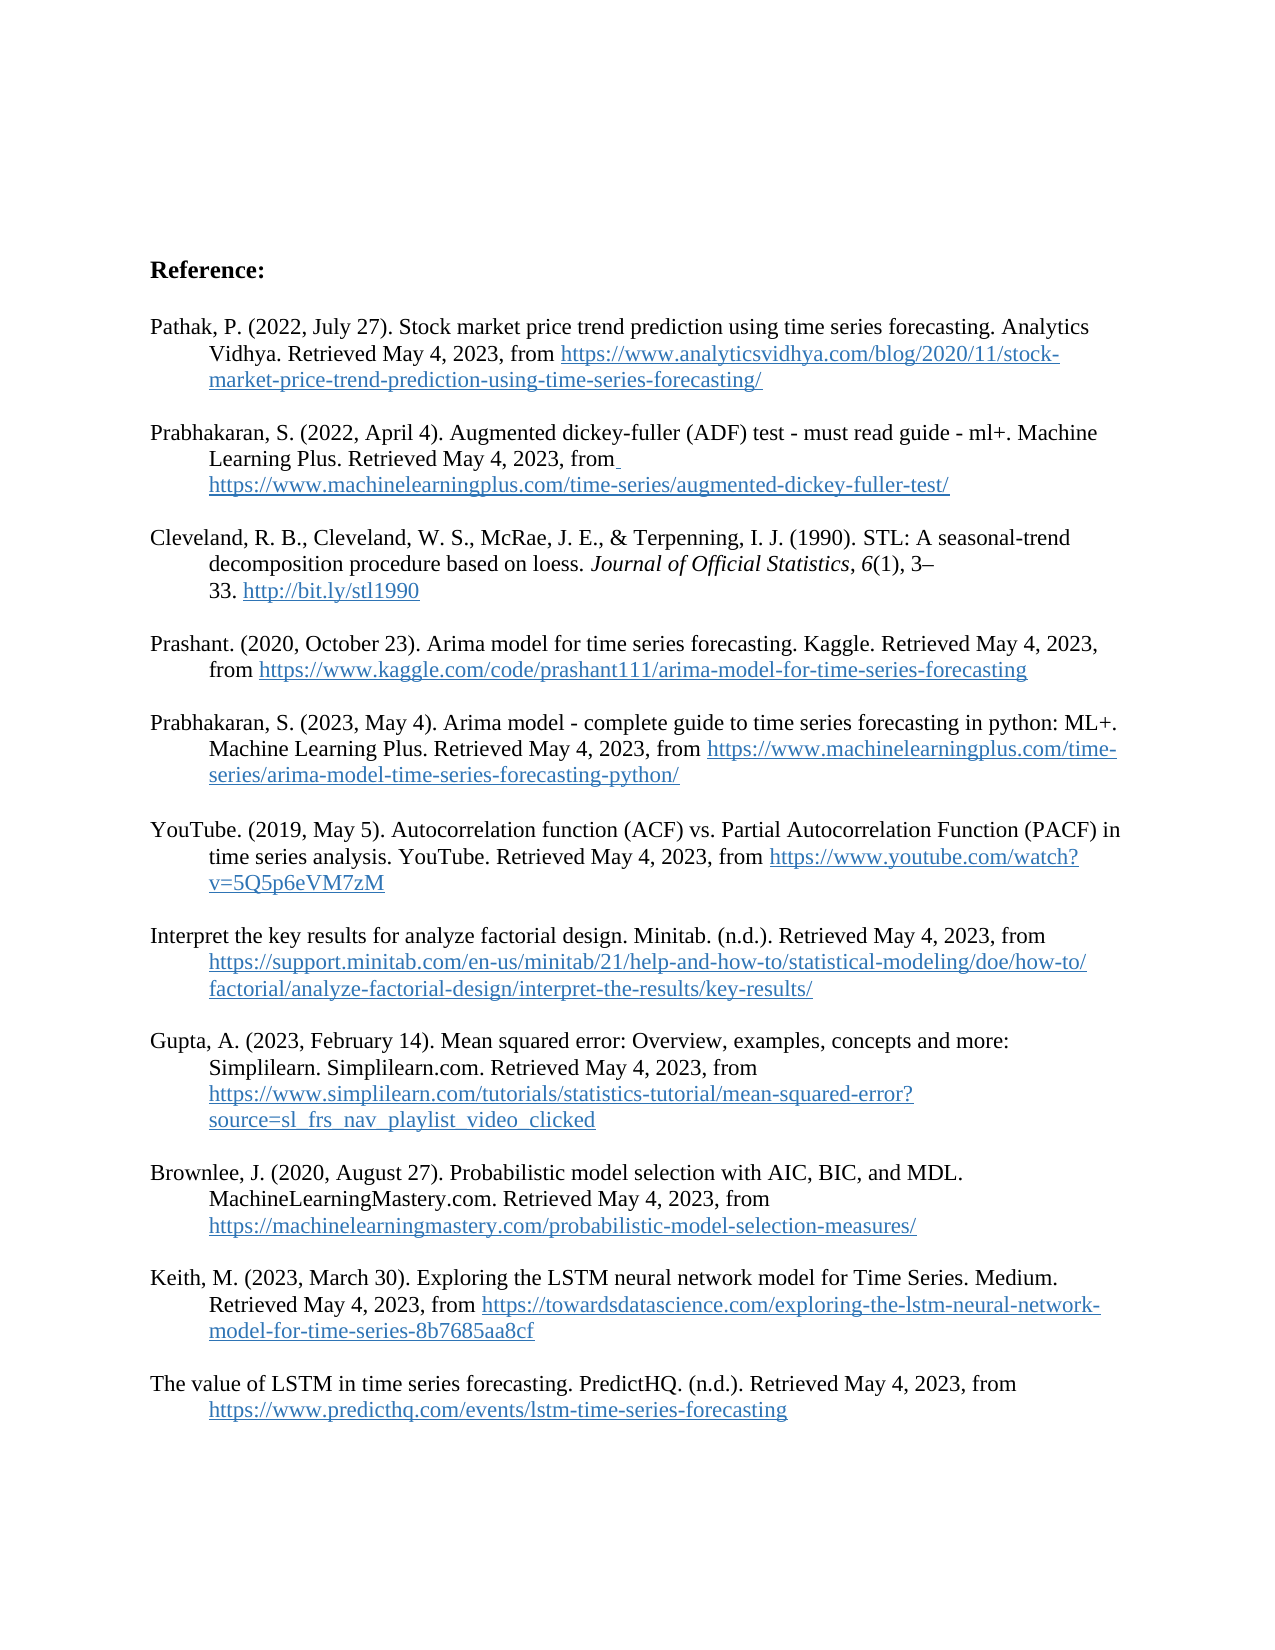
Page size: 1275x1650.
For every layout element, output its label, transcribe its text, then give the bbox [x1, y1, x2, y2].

text Pathak, P. (2022, July 27). Stock market price trend prediction using time series forecasting. Analytics Vidhya. Retrieved May 4, 2023, from https://www.analyticsvidhya.com/blog/2020/11/stock-market-price-trend-prediction-using-time-series-forecasting/ [150, 313, 1125, 392]
text YouTube. (2019, May 5). Autocorrelation function (ACF) vs. Partial Autocorrelation Function (PACF) in time series analysis. YouTube. Retrieved May 4, 2023, from https://www.youtube.com/watch?v=5Q5p6eVM7zM [150, 816, 1125, 896]
text The value of LSTM in time series forecasting. PredictHQ. (n.d.). Retrieved May 4, 2023, from https://www.predicthq.com/events/lstm-time-series-forecasting [150, 1370, 1125, 1423]
text Keith, M. (2023, March 30). Exploring the LSTM neural network model for Time Series. Medium. Retrieved May 4, 2023, from https://towardsdatascience.com/exploring-the-lstm-neural-network-model-for-time-series-8b7685aa8cf [150, 1264, 1125, 1343]
text Prashant. (2020, October 23). Arima model for time series forecasting. Kaggle. Retrieved May 4, 2023, from https://www.kaggle.com/code/prashant111/arima-model-for-time-series-forecasting [150, 629, 1125, 682]
text Gupta, A. (2023, February 14). Mean squared error: Overview, examples, concepts and more: Simplilearn. Simplilearn.com. Retrieved May 4, 2023, from https://www.simplilearn.com/tutorials/statistics-tutorial/mean-squared-error?source=sl_frs_nav_playlist_video_clicked [150, 1027, 1125, 1133]
text Brownlee, J. (2020, August 27). Probabilistic model selection with AIC, BIC, and MDL. MachineLearningMastery.com. Retrieved May 4, 2023, from https://machinelearningmastery.com/probabilistic-model-selection-measures/ [150, 1159, 1125, 1238]
text Interpret the key results for analyze factorial design. Minitab. (n.d.). Retrieved May 4, 2023, from https://support.minitab.com/en-us/minitab/21/help-and-how-to/statistical-modeling/doe/how-to/factorial/analyze-factorial-design/interpret-the-results/key-results/ [150, 922, 1125, 1001]
text Reference: [150, 255, 1125, 284]
text Prabhakaran, S. (2023, May 4). Arima model - complete guide to time series forecasting in python: ML+. Machine Learning Plus. Retrieved May 4, 2023, from https://www.machinelearningplus.com/time-series/arima-model-time-series-forecasting-python/ [150, 709, 1125, 788]
text Prabhakaran, S. (2022, April 4). Augmented dickey-fuller (ADF) test - must read guide - ml+. Machine Learning Plus. Retrieved May 4, 2023, from https://www.machinelearningplus.com/time-series/augmented-dickey-fuller-test/ [150, 419, 1125, 498]
text Cleveland, R. B., Cleveland, W. S., McRae, J. E., & Terpenning, I. J. (1990). STL: A seasonal-trend decomposition procedure based on loess. Journal of Official Statistics, 6(1), 3–33. http://bit.ly/stl1990 [150, 524, 1125, 603]
